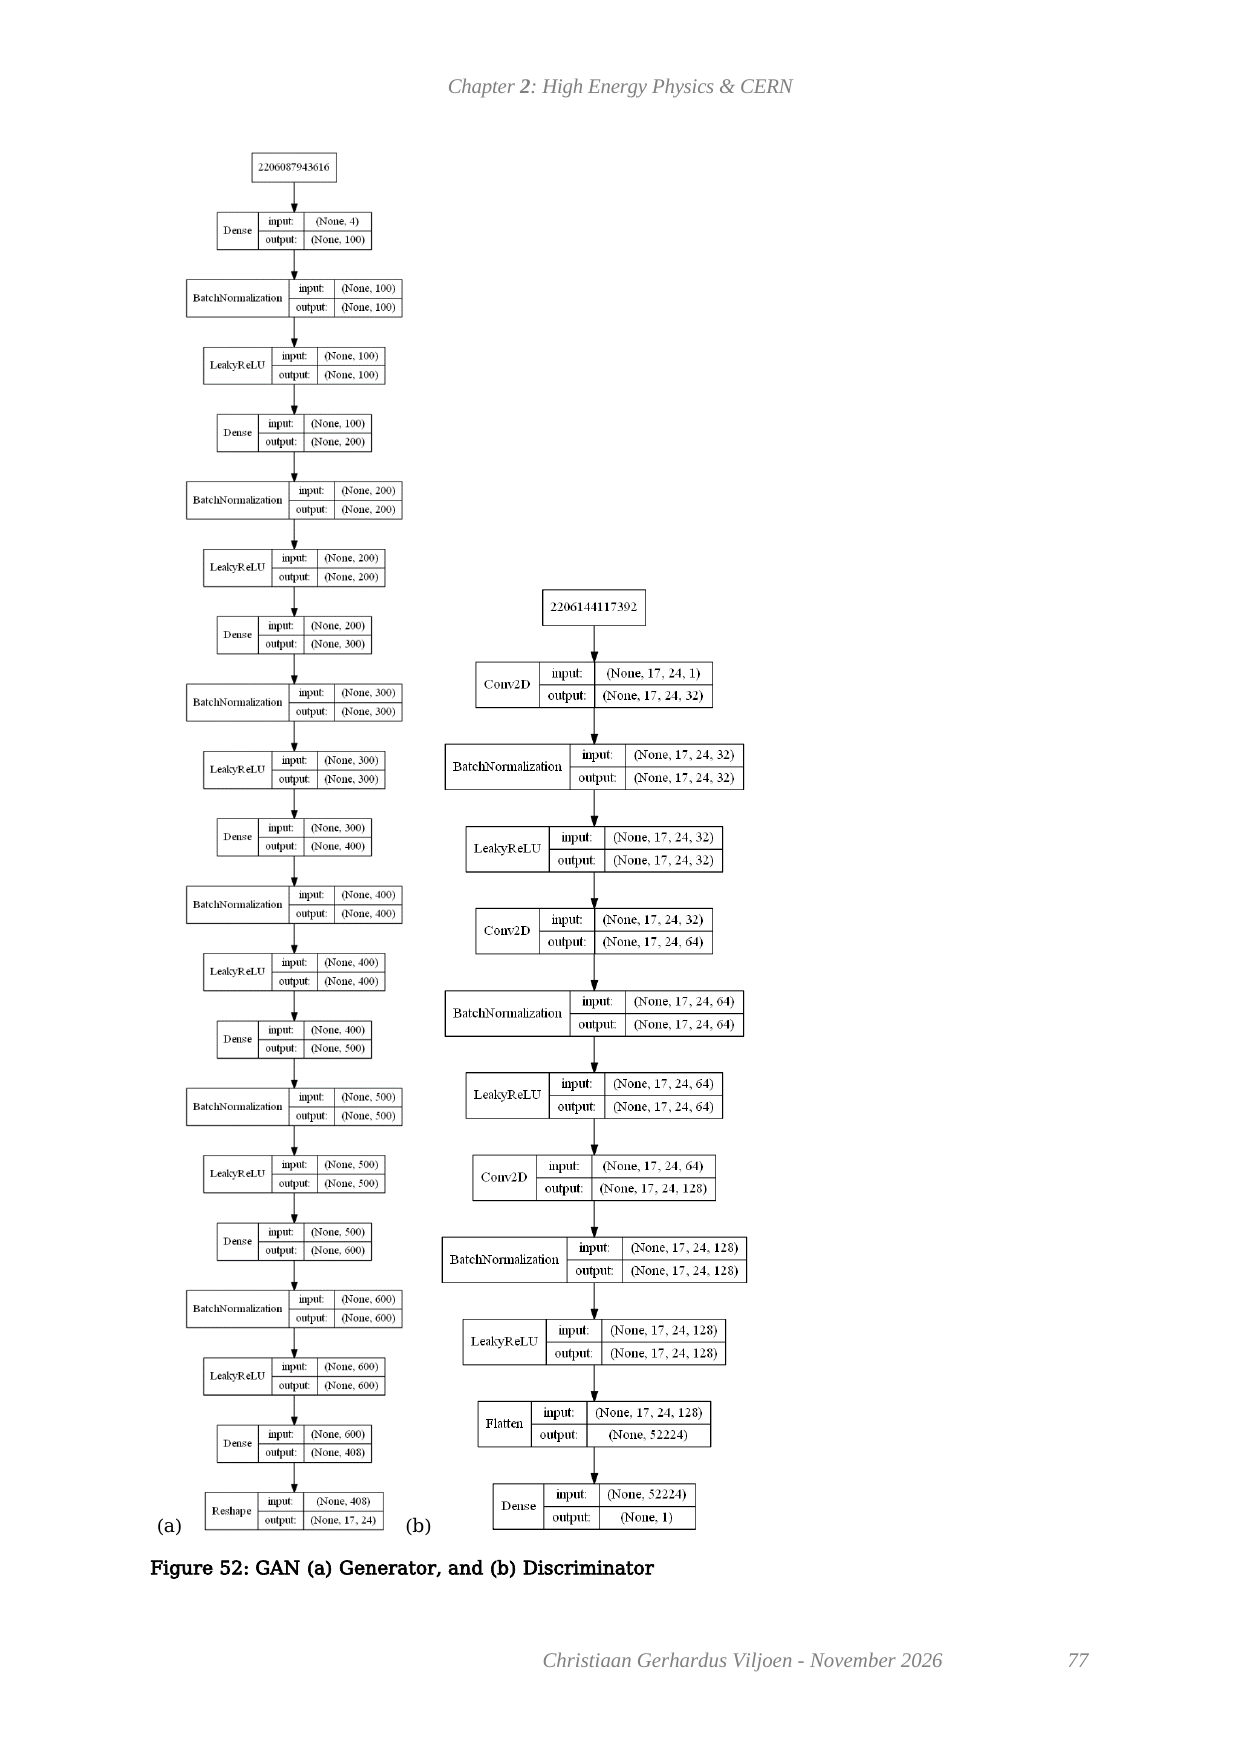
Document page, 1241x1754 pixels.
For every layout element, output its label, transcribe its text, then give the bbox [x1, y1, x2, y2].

picture [438, 585, 750, 1533]
text Figure 52: GAN (a) Generator, and (b) Discriminator [150, 1556, 1090, 1578]
picture [183, 150, 405, 1533]
